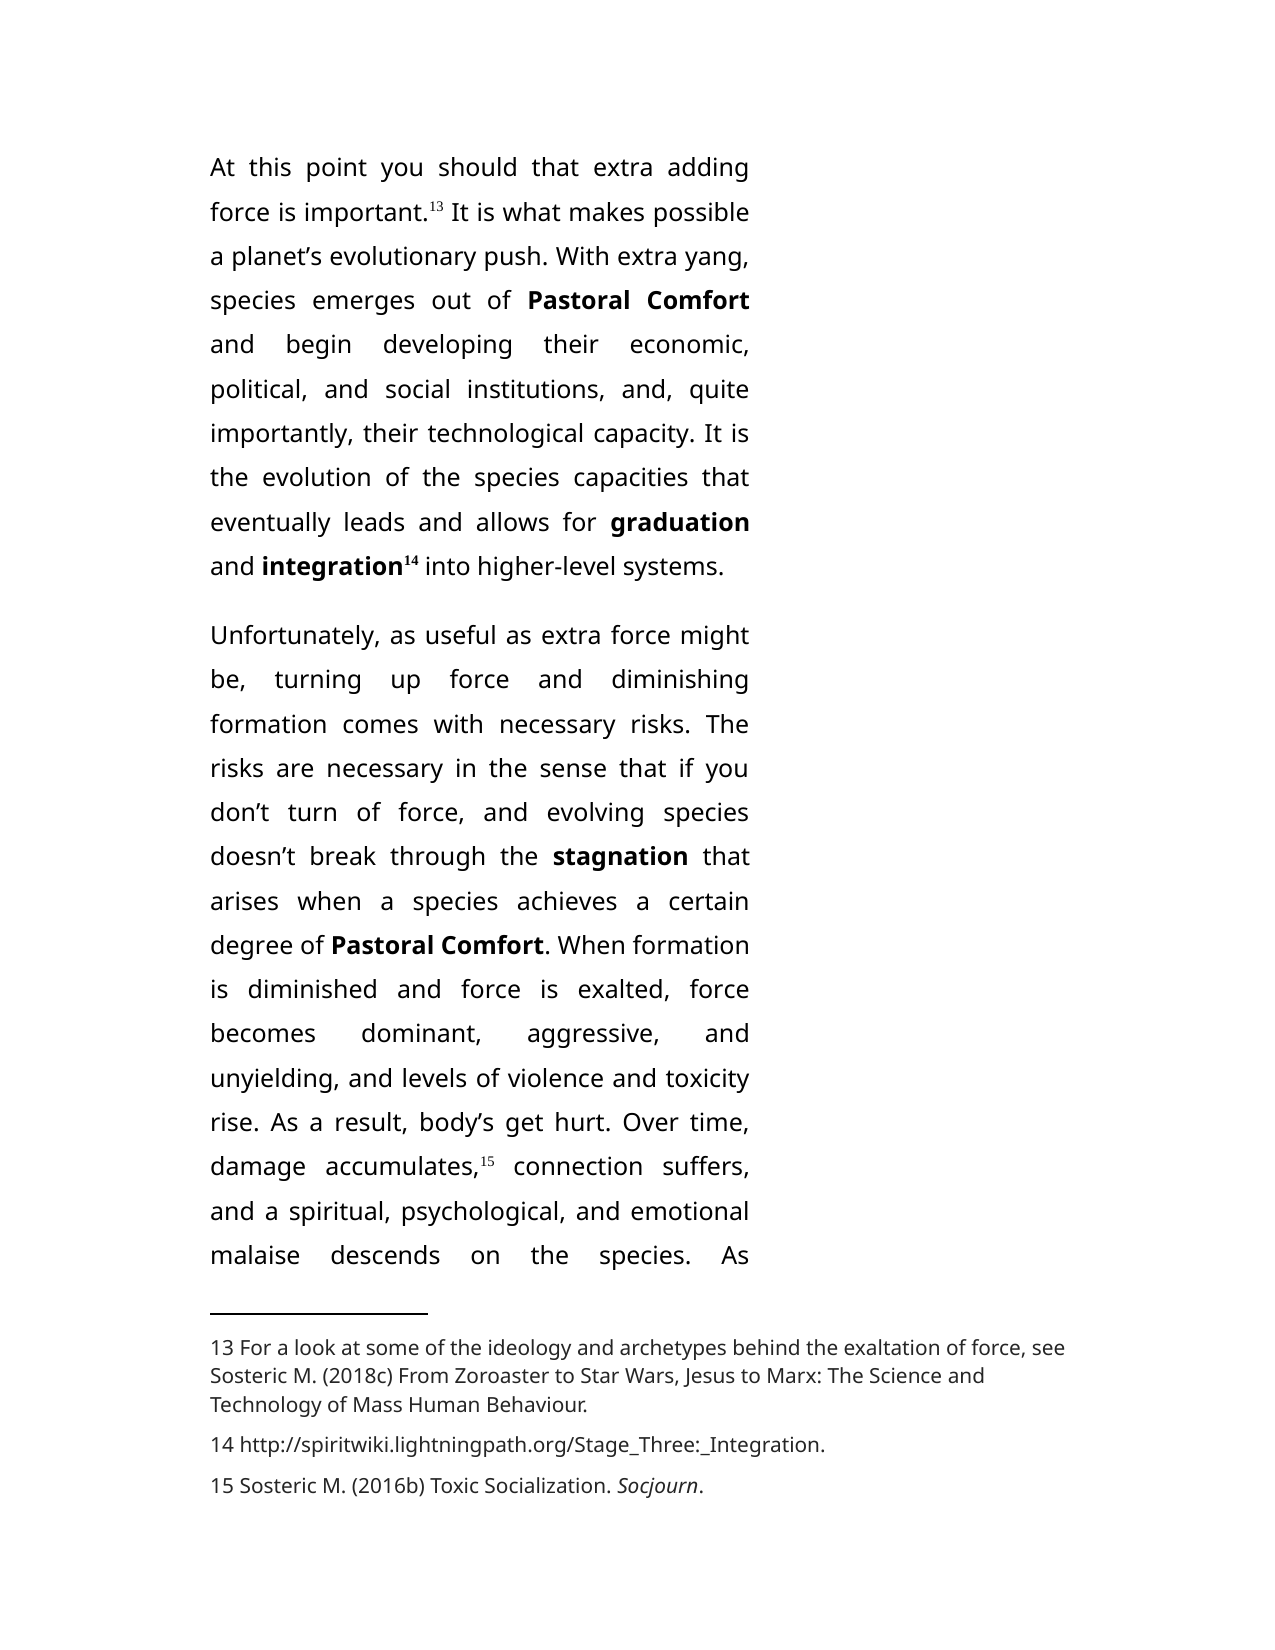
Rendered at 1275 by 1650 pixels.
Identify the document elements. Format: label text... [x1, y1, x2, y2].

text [210, 618, 750, 1272]
text At this point you should that extra adding force is important. It is what makes possible a planet’s evolutionary push. With extra yang, species emerges out of Pastoral Comfort and begin developing their economic, political, and social institutions, and, quite importantly, their technological capacity. It is the evolution of the species capacities that eventually leads and allows for graduation and integration into higher-level systems. [210, 150, 750, 582]
